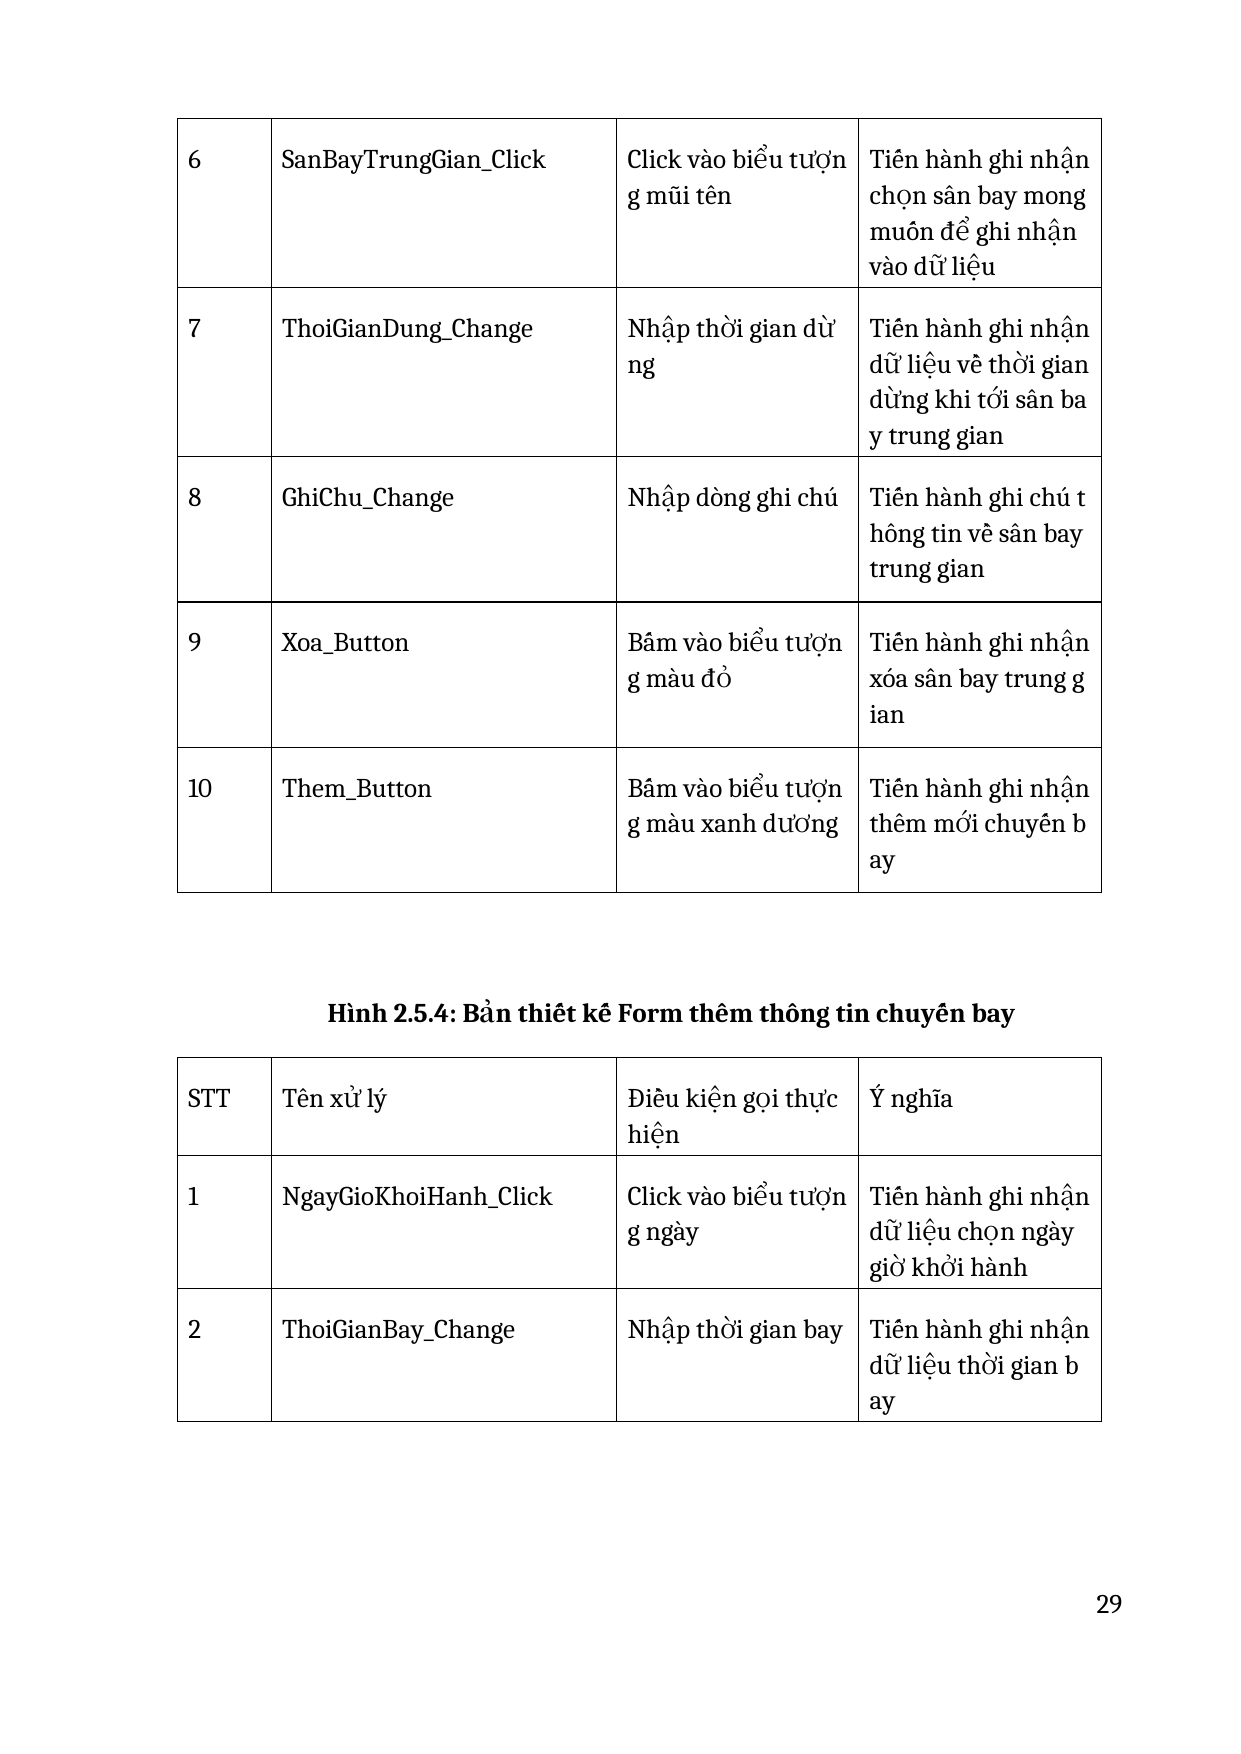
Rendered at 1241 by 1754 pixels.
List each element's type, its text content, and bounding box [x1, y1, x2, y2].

table_cell ThoiGianBay_Change [272, 1289, 616, 1421]
table_cell Bấm vào biểu tượng màu xanh dương [617, 748, 858, 892]
table_cell Tiến hành ghi nhận thêm mới chuyến bay [859, 748, 1101, 892]
table_cell SanBayTrungGian_Click [272, 119, 616, 287]
table_cell Tiến hành ghi nhận xóa sân bay trung gian [859, 603, 1101, 747]
table_cell Them_Button [272, 748, 616, 892]
table_cell 2 [178, 1289, 271, 1421]
table_cell Click vào biểu tượng ngày [617, 1156, 858, 1288]
table_cell 10 [178, 748, 271, 892]
table_cell 6 [178, 119, 271, 287]
table_cell 8 [178, 457, 271, 601]
table_cell GhiChu_Change [272, 457, 616, 601]
table_cell 9 [178, 603, 271, 747]
table_cell 1 [178, 1156, 271, 1288]
table_cell Click vào biểu tượng mũi tên [617, 119, 858, 287]
table_cell Tiến hành ghi nhận dữ liệu về thời gian dừng khi tới sân bay trung gian [859, 288, 1101, 456]
table_cell NgayGioKhoiHanh_Click [272, 1156, 616, 1288]
table_cell Tiến hành ghi nhận dữ liệu chọn ngày giờ khởi hành [859, 1156, 1101, 1288]
table_cell Tiến hành ghi nhận dữ liệu thời gian bay [859, 1289, 1101, 1421]
table_cell Tiến hành ghi nhận chọn sân bay mong muốn để ghi nhận vào dữ liệu [859, 119, 1101, 287]
table_header STT [178, 1058, 271, 1155]
table_cell ThoiGianDung_Change [272, 288, 616, 456]
table_header Điều kiện gọi thực hiện [617, 1058, 858, 1155]
table_cell Nhập dòng ghi chú [617, 457, 858, 601]
table_cell 7 [178, 288, 271, 456]
table_cell Nhập thời gian dừng [617, 288, 858, 456]
table_header Tên xử lý [272, 1058, 616, 1155]
table_cell Tiến hành ghi chú thông tin về sân bay trung gian [859, 457, 1101, 601]
table_cell Nhập thời gian bay [617, 1289, 858, 1421]
table_header Ý nghĩa [859, 1058, 1101, 1155]
table_cell Xoa_Button [272, 603, 616, 747]
text Hình 2.5.4: Bản thiết kế Form thêm thông tin chuyến bay [177, 998, 1122, 1029]
table_cell Bấm vào biểu tượng màu đỏ [617, 603, 858, 747]
